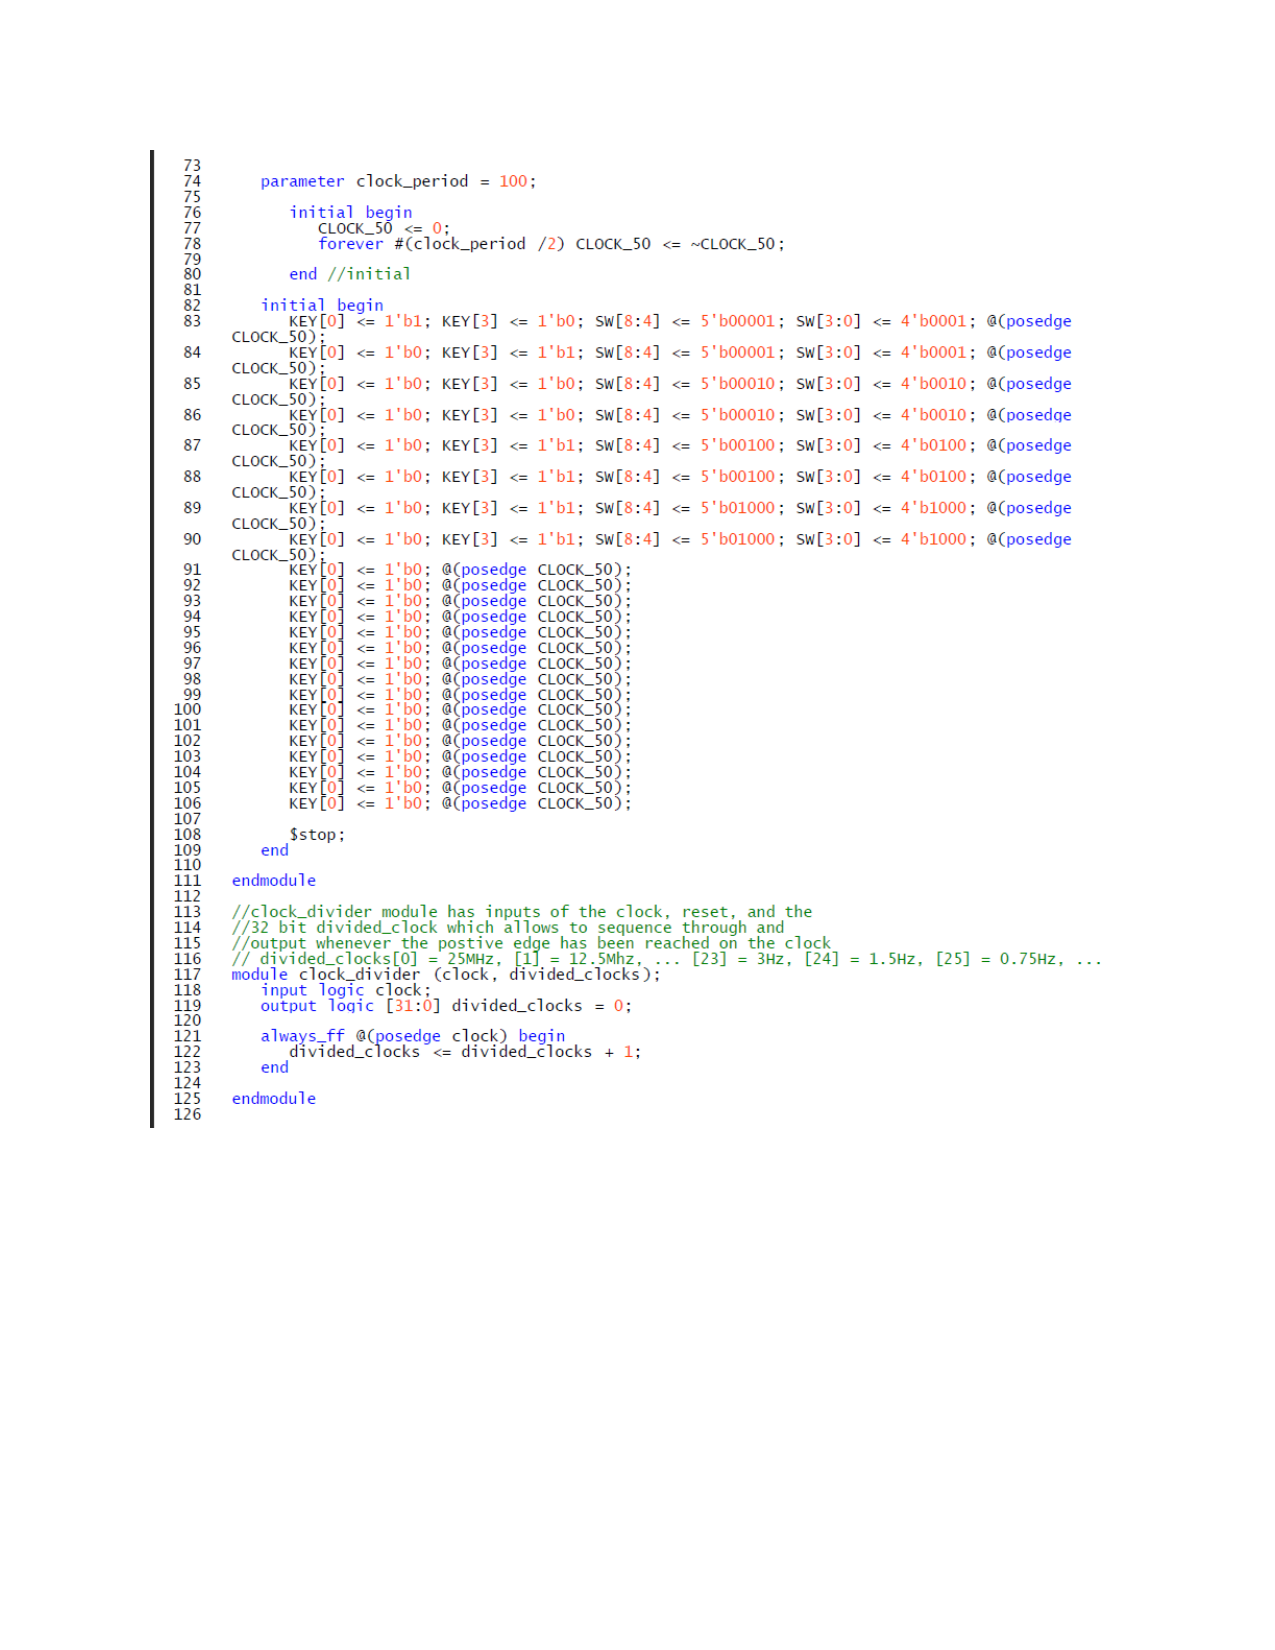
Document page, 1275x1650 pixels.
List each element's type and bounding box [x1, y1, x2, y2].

picture [150, 150, 1125, 1128]
